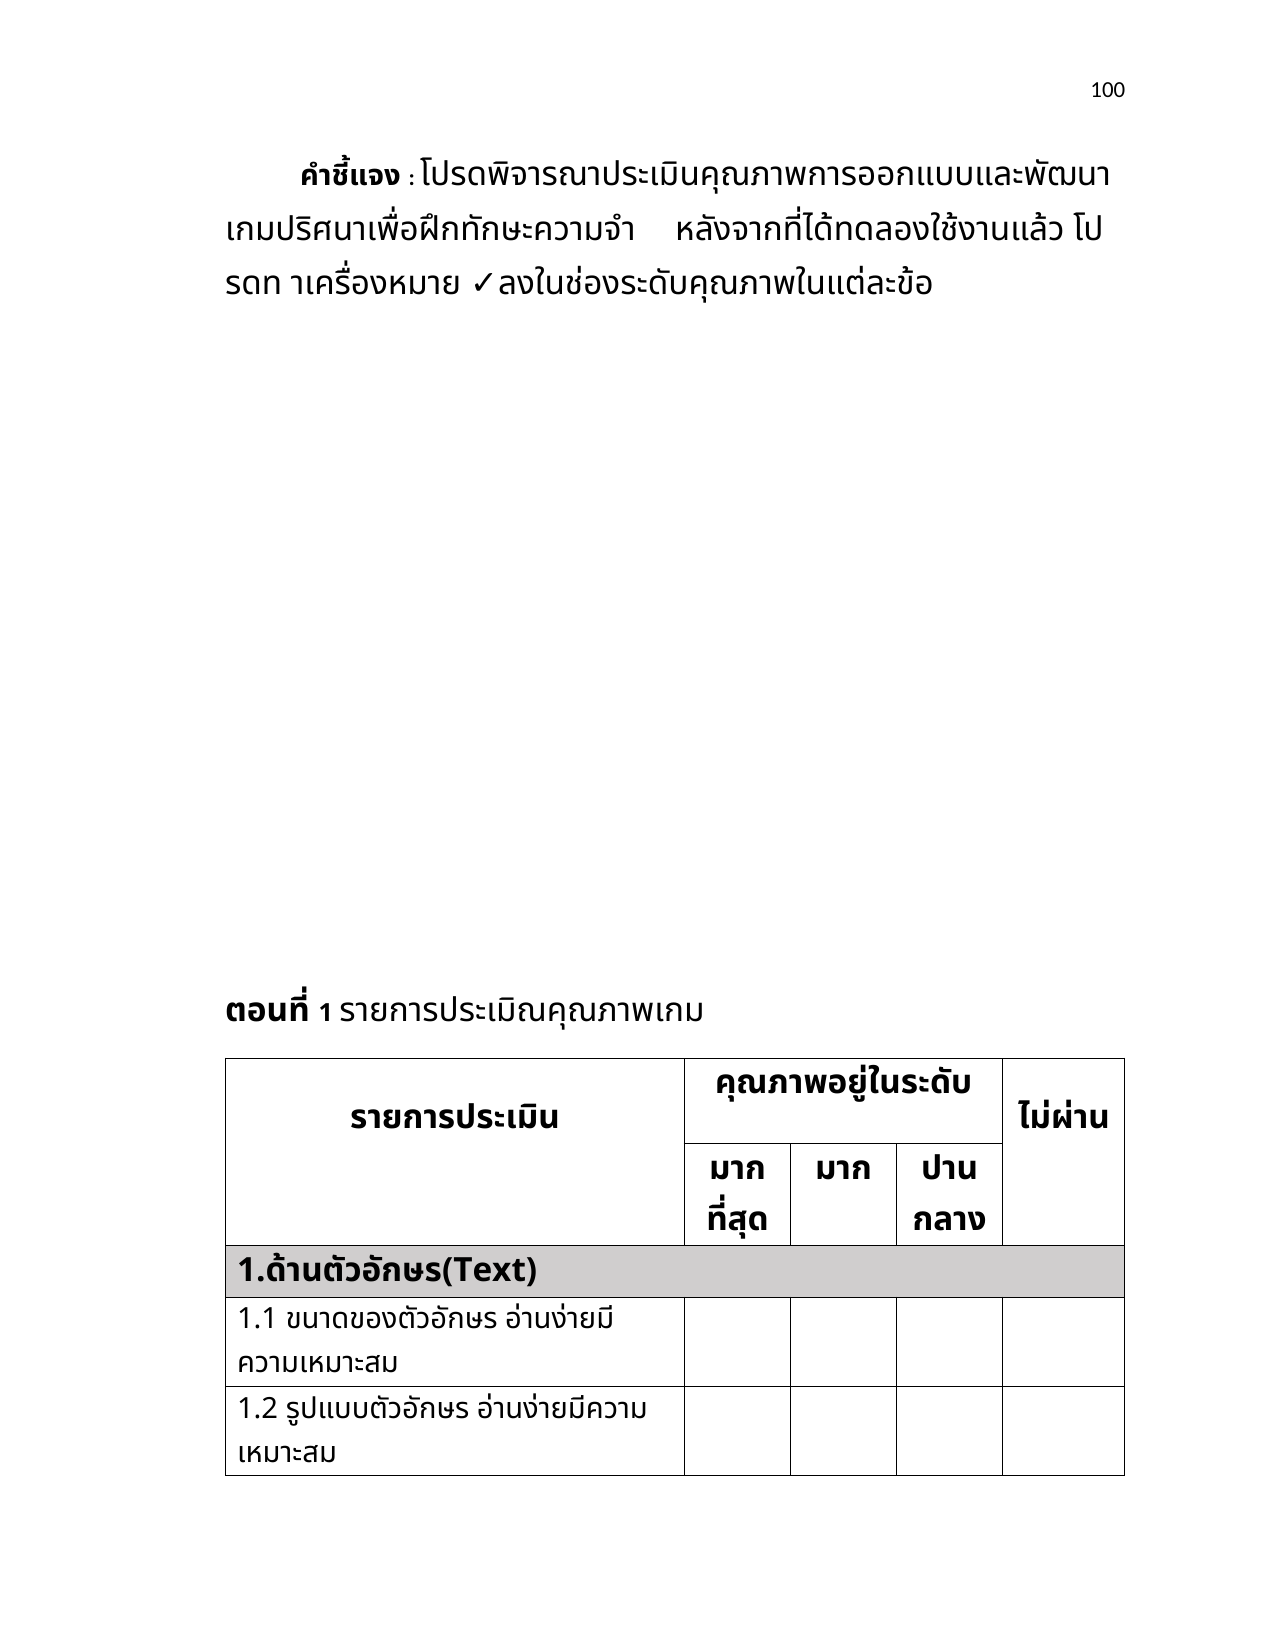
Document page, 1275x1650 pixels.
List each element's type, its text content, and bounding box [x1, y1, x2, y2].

table_cell [1003, 1387, 1124, 1475]
table_cell 1.ด้านตัวอักษร(Text) [226, 1246, 684, 1297]
table_cell [791, 1387, 896, 1475]
table_cell 1.1 ขนาดของตัวอักษร อ่านง่ายมีความเหมาะสม [226, 1298, 684, 1386]
table_header คุณภาพอยู่ในระดับ [685, 1059, 1002, 1143]
table_cell [685, 1387, 790, 1475]
table_cell [790, 1246, 896, 1297]
table_cell [684, 1246, 790, 1297]
table_cell 1.2 รูปแบบตัวอักษร อ่านง่ายมีความเหมาะสม [226, 1387, 684, 1475]
table_cell [1003, 1298, 1124, 1386]
table_cell [1003, 1143, 1124, 1245]
table_cell ปานกลาง [897, 1144, 1002, 1245]
table_header รายการประเมิน [226, 1059, 684, 1245]
table_cell [896, 1246, 1003, 1297]
table_cell [1003, 1246, 1124, 1297]
table_cell [897, 1387, 1002, 1475]
table_cell [791, 1298, 896, 1386]
table_cell [897, 1298, 1002, 1386]
table_cell [685, 1298, 790, 1386]
table_cell มากที่สุด [685, 1144, 790, 1245]
text คำชี้แจง : โปรดพิจารณาประเมินคุณภาพการออกแบบและพัฒนาเกมปริศนาเพื่อฝึกทักษะความจำ หลังจากที่ได้ทดลองใช้งานแล้ว โปรดท าเครื่องหมาย ✓ลงในช่องระดับคุณภาพในแต่ละข้อ [225, 150, 1125, 309]
table_cell มาก [791, 1144, 896, 1245]
text ตอนที่ 1 รายการประเมิณคุณภาพเกม [225, 986, 1125, 1037]
table_header ไม่ผ่าน [1003, 1059, 1124, 1143]
